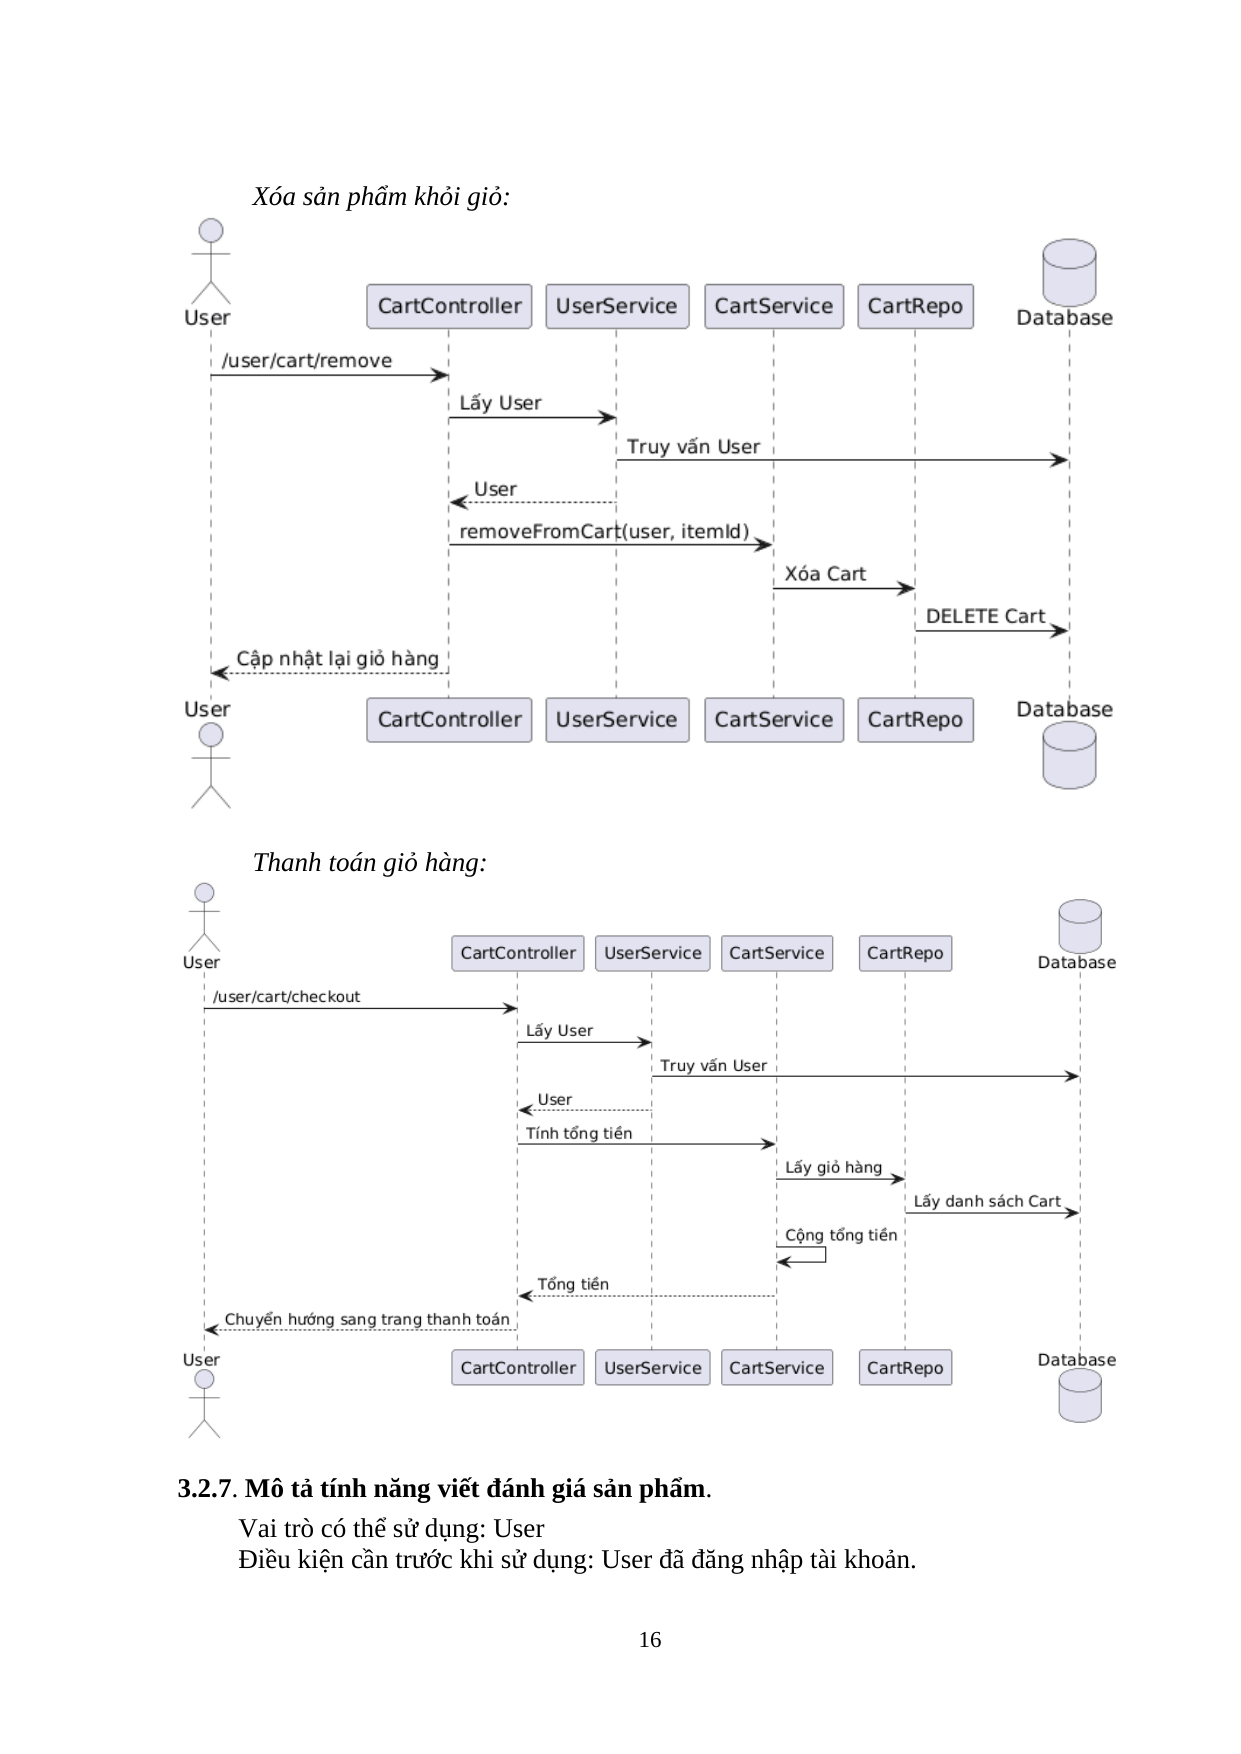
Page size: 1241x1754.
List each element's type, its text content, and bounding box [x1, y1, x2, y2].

subtitle 3.2.7. Mô tả tính năng viết đánh giá sản phẩm. [177, 1472, 1122, 1503]
text Điều kiện cần trước khi sử dụng: User đã đăng nhập tài khoản. [177, 1543, 1122, 1574]
text Thanh toán giỏ hàng: [177, 846, 1122, 877]
text Xóa sản phẩm khỏi giỏ: [177, 180, 1122, 211]
picture [177, 211, 1123, 816]
picture [177, 877, 1123, 1444]
text Vai trò có thể sử dụng: User [177, 1512, 1122, 1543]
